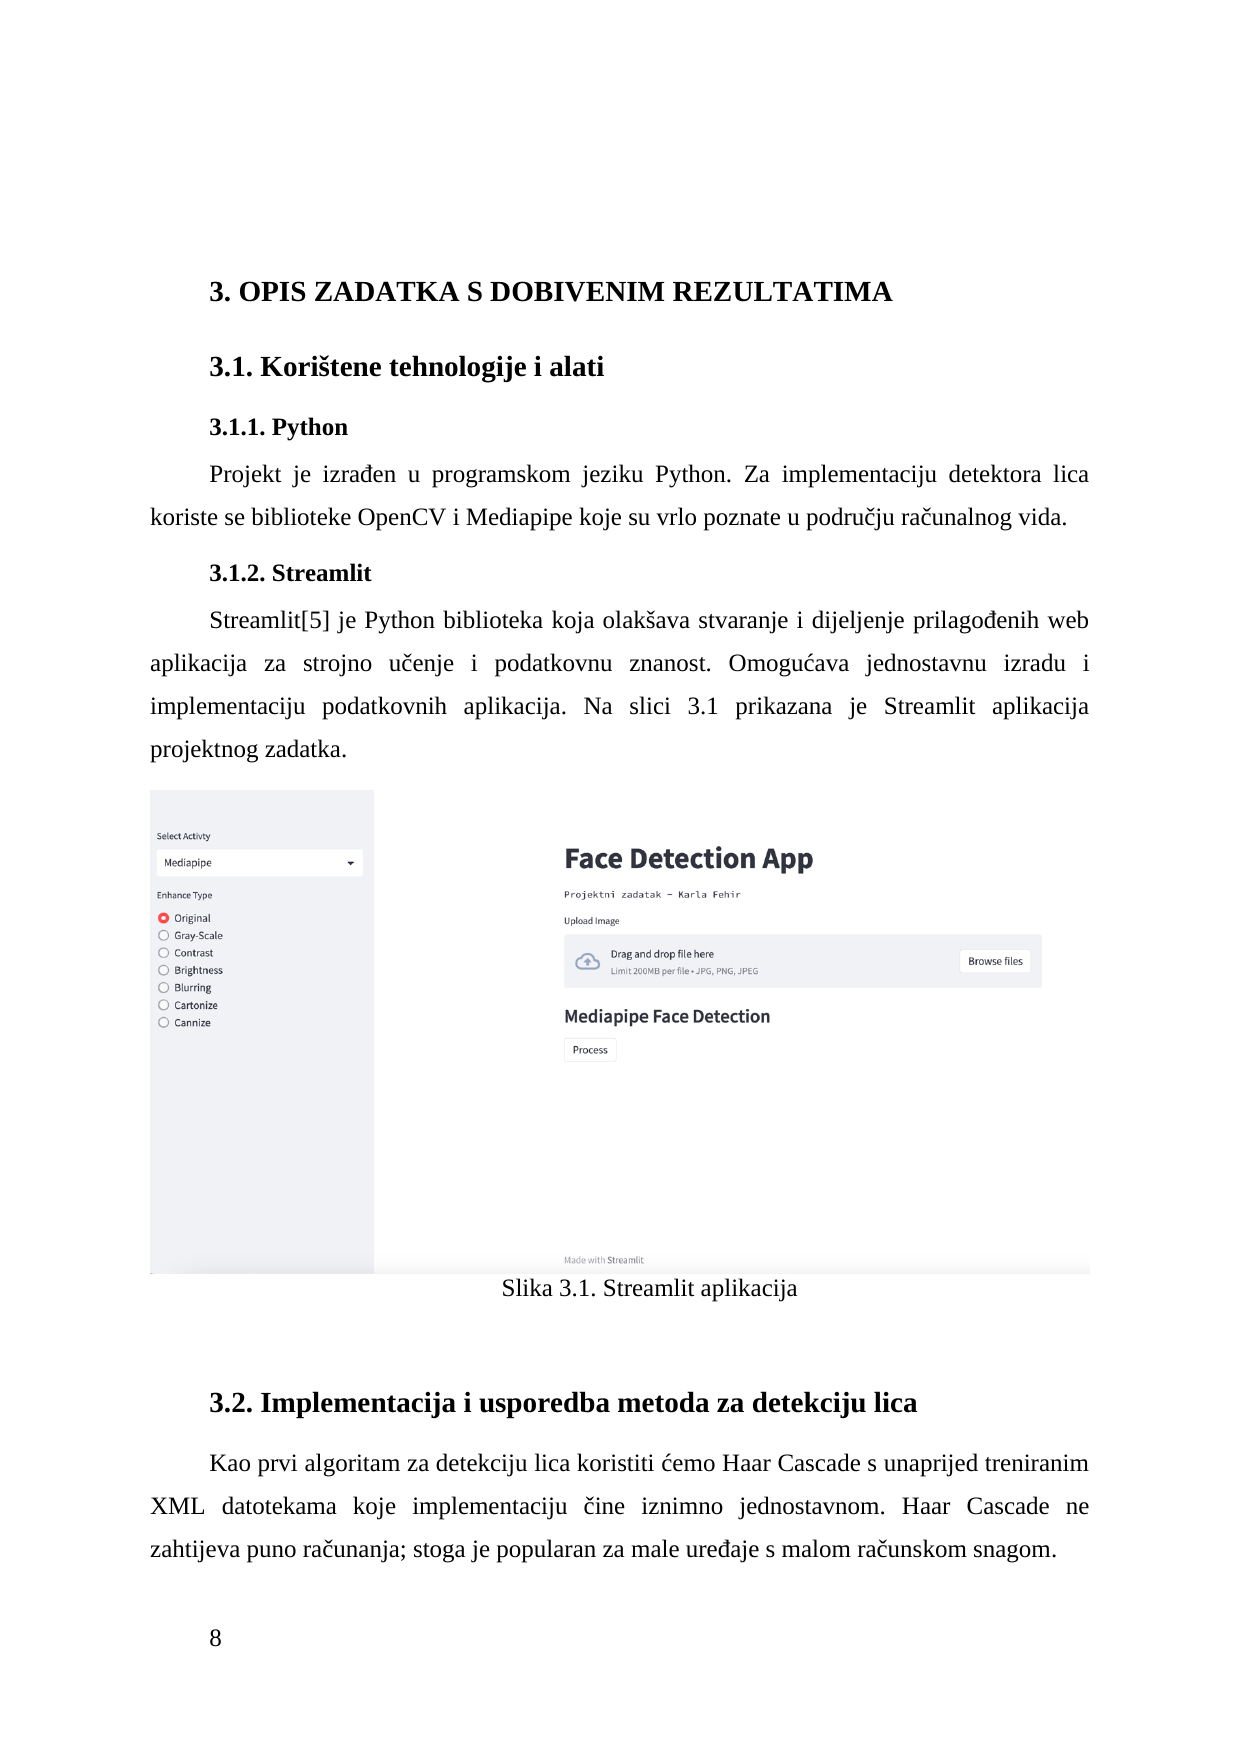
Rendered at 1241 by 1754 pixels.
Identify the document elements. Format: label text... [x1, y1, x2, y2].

text Projekt je izrađen u programskom jeziku Python. Za implementaciju detektora lica koriste se biblioteke OpenCV i Mediapipe koje su vrlo poznate u području računalnog vida. [150, 459, 1090, 531]
subtitle 3.1. Korištene tehnologije i alati [150, 349, 1090, 383]
text Streamlit[5] je Python biblioteka koja olakšava stvaranje i dijeljenje prilagođenih web aplikacija za strojno učenje i podatkovnu znanost. Omogućava jednostavnu izradu i implementaciju podatkovnih aplikacija. Na slici 3.1 prikazana je Streamlit aplikacija projektnog zadatka. [150, 605, 1090, 763]
picture [150, 790, 1091, 1274]
subtitle 3.1.1. Python [150, 412, 1090, 441]
text Slika 3.1. Streamlit aplikacija [150, 1274, 1090, 1302]
text Kao prvi algoritam za detekciju lica koristiti ćemo Haar Cascade s unaprijed treniranim XML datotekama koje implementaciju čine iznimno jednostavnom. Haar Cascade ne zahtijeva puno računanja; stoga je popularan za male uređaje s malom računskom snagom. [150, 1448, 1090, 1563]
subtitle 3. OPIS ZADATKA S DOBIVENIM REZULTATIMA [150, 274, 1090, 307]
subtitle 3.1.2. Streamlit [150, 558, 1090, 587]
subtitle 3.2. Implementacija i usporedba metoda za detekciju lica [150, 1385, 1090, 1418]
